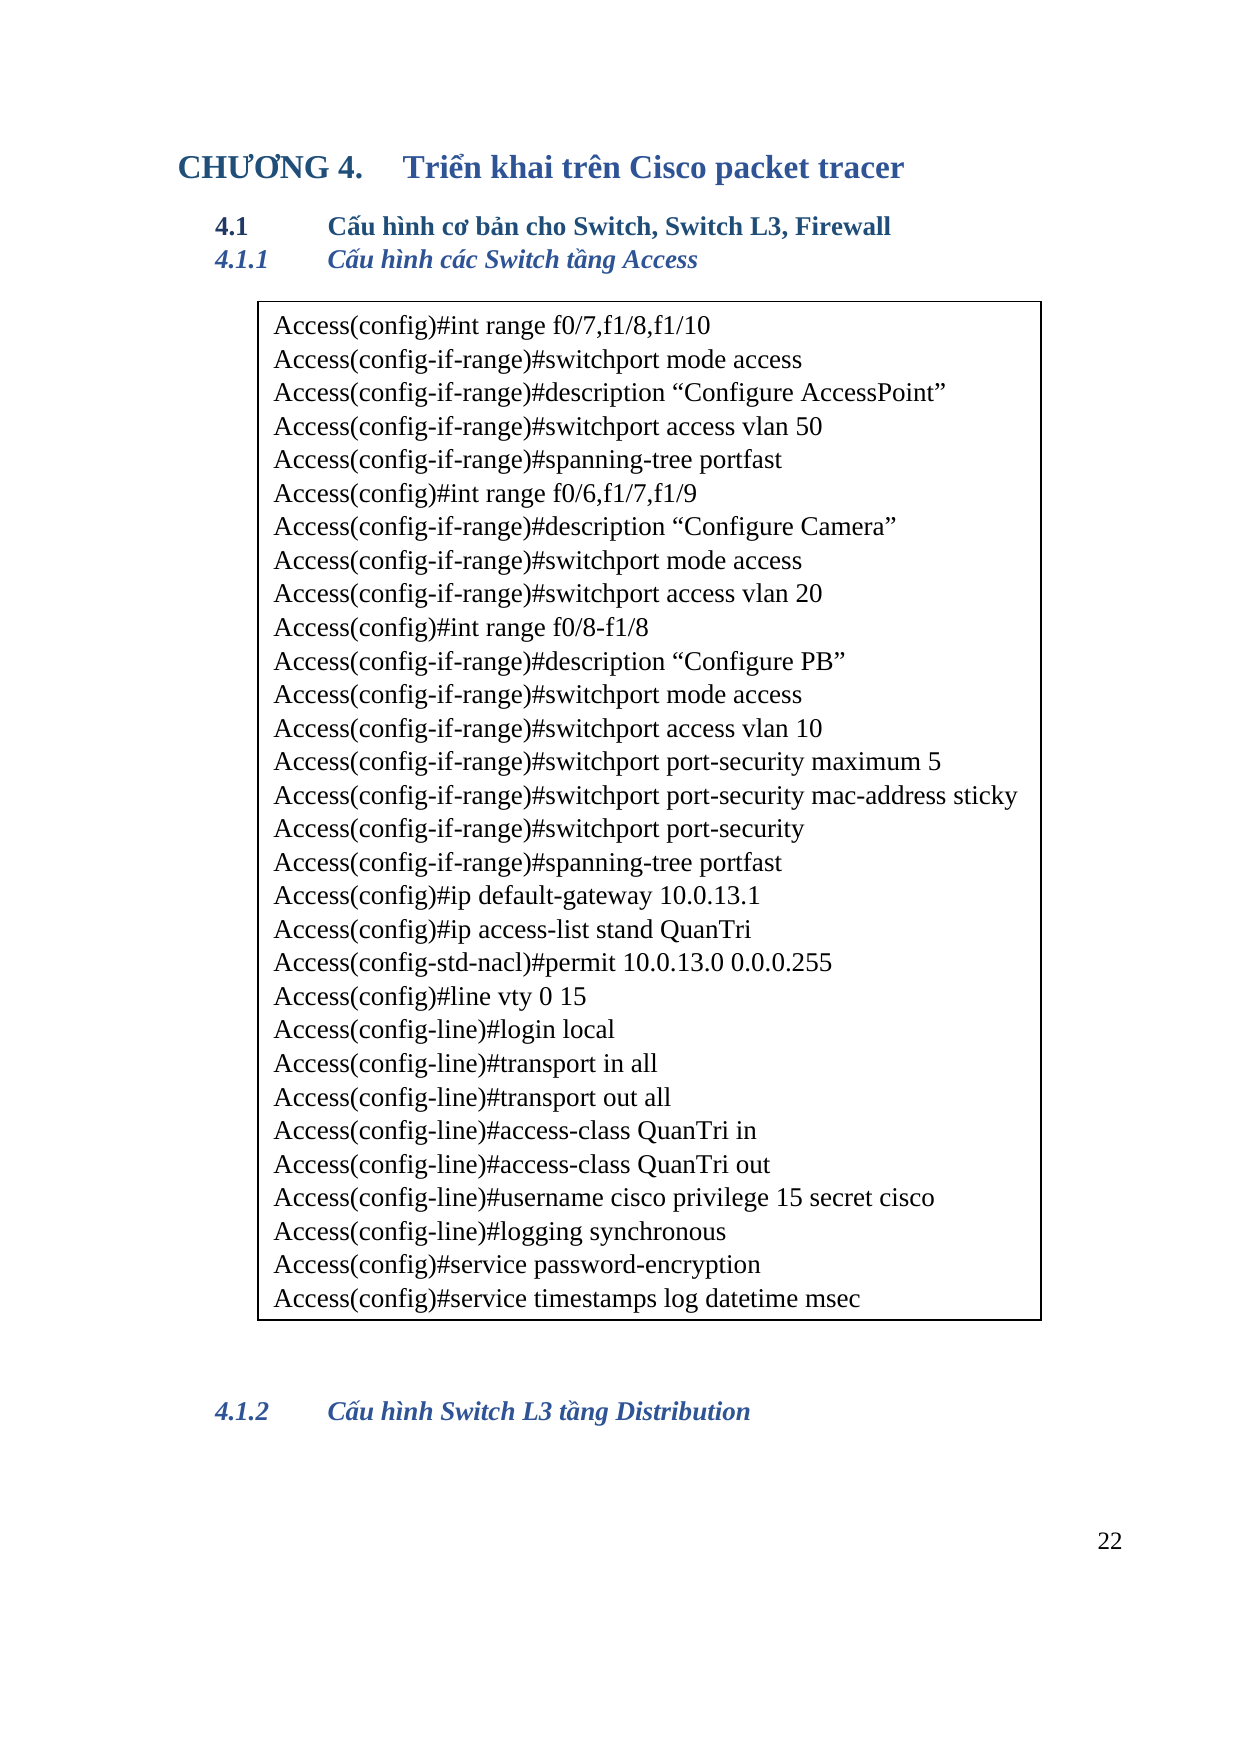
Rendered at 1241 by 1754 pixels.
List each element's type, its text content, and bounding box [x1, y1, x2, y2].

subtitle 4.1.2 Cấu hình Switch L3 tầng Distribution [177, 1394, 1122, 1426]
subtitle Triển khai trên Cisco packet tracer [177, 148, 1122, 186]
subtitle Cấu hình cơ bản cho Switch, Switch L3, Firewall [215, 210, 1122, 241]
subtitle 4.1.1 Cấu hình các Switch tầng Access [177, 243, 1122, 274]
